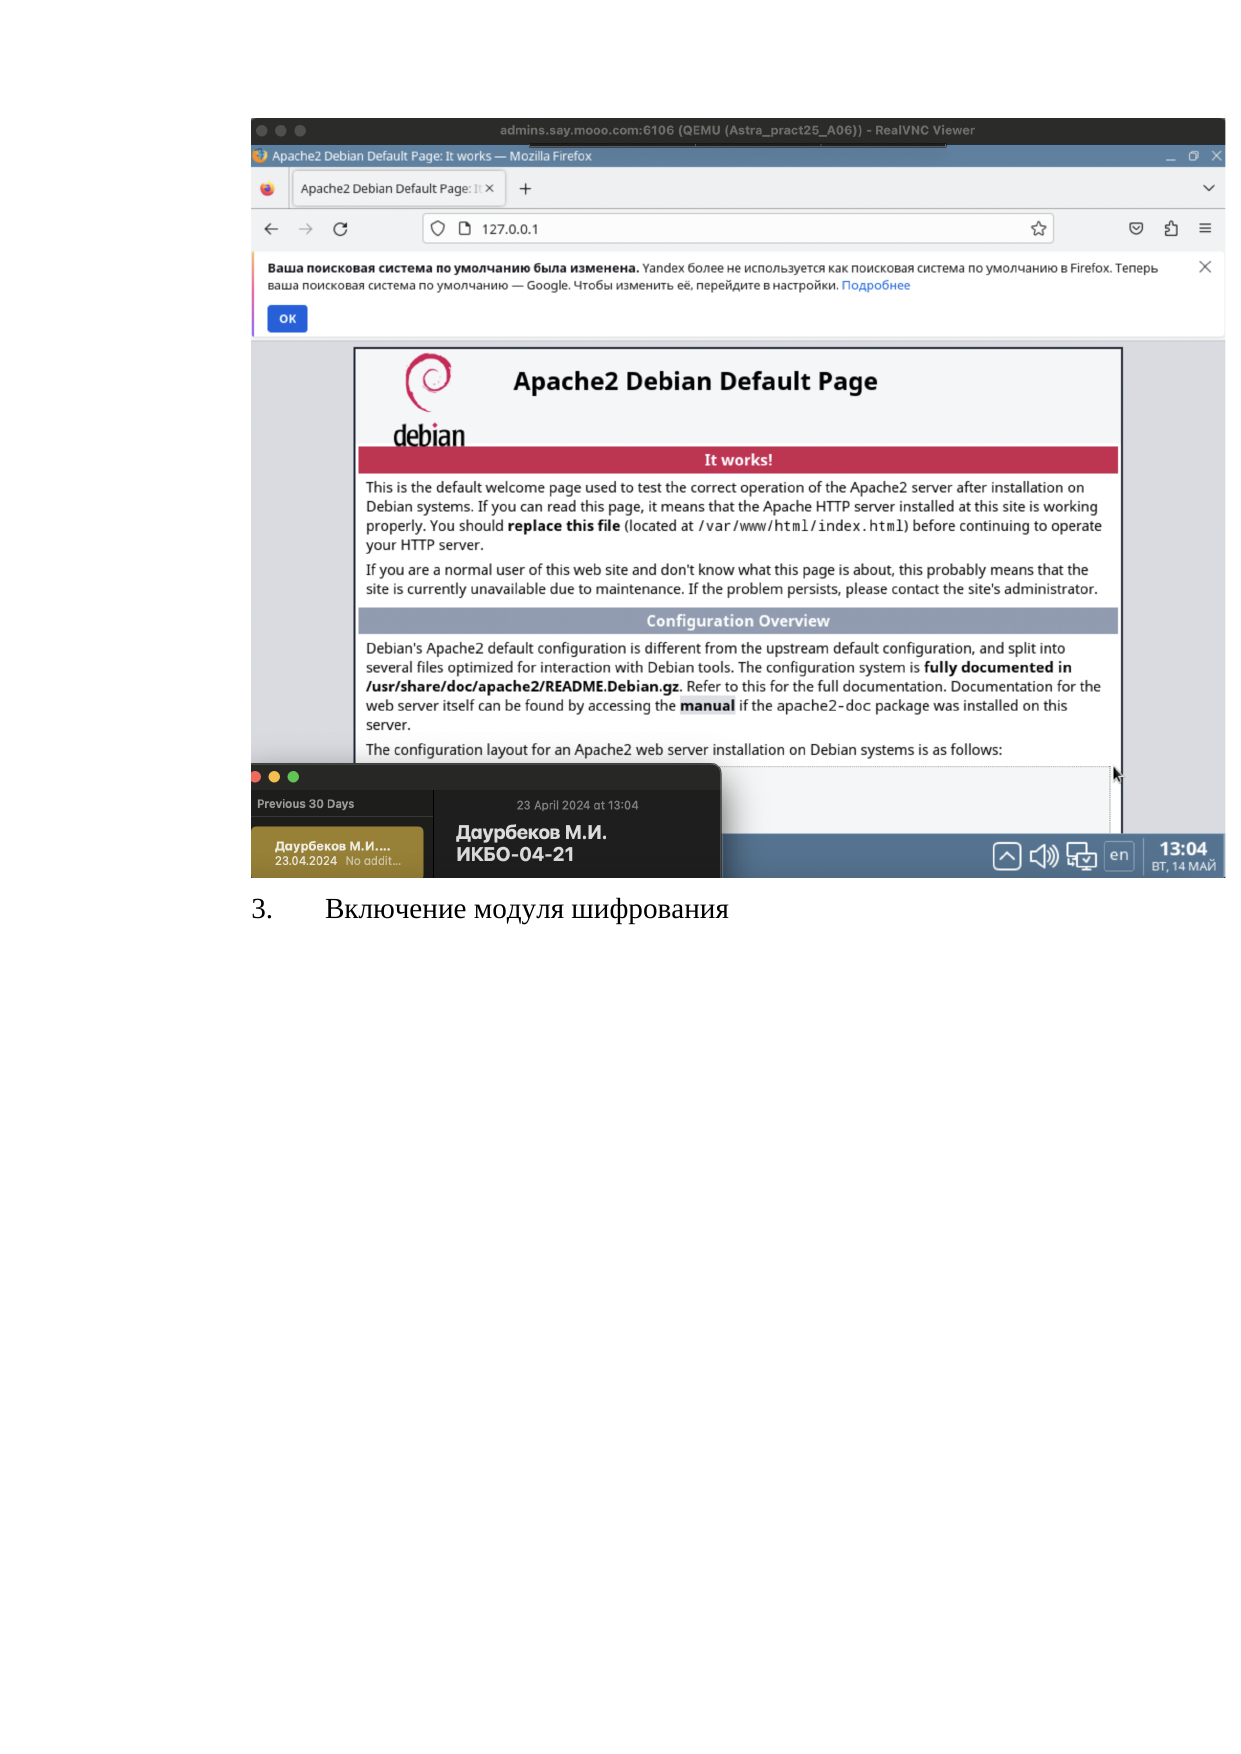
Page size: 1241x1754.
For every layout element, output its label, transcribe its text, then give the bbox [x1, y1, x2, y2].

picture [251, 118, 1226, 878]
list Включение модуля шифрования [177, 891, 1152, 925]
